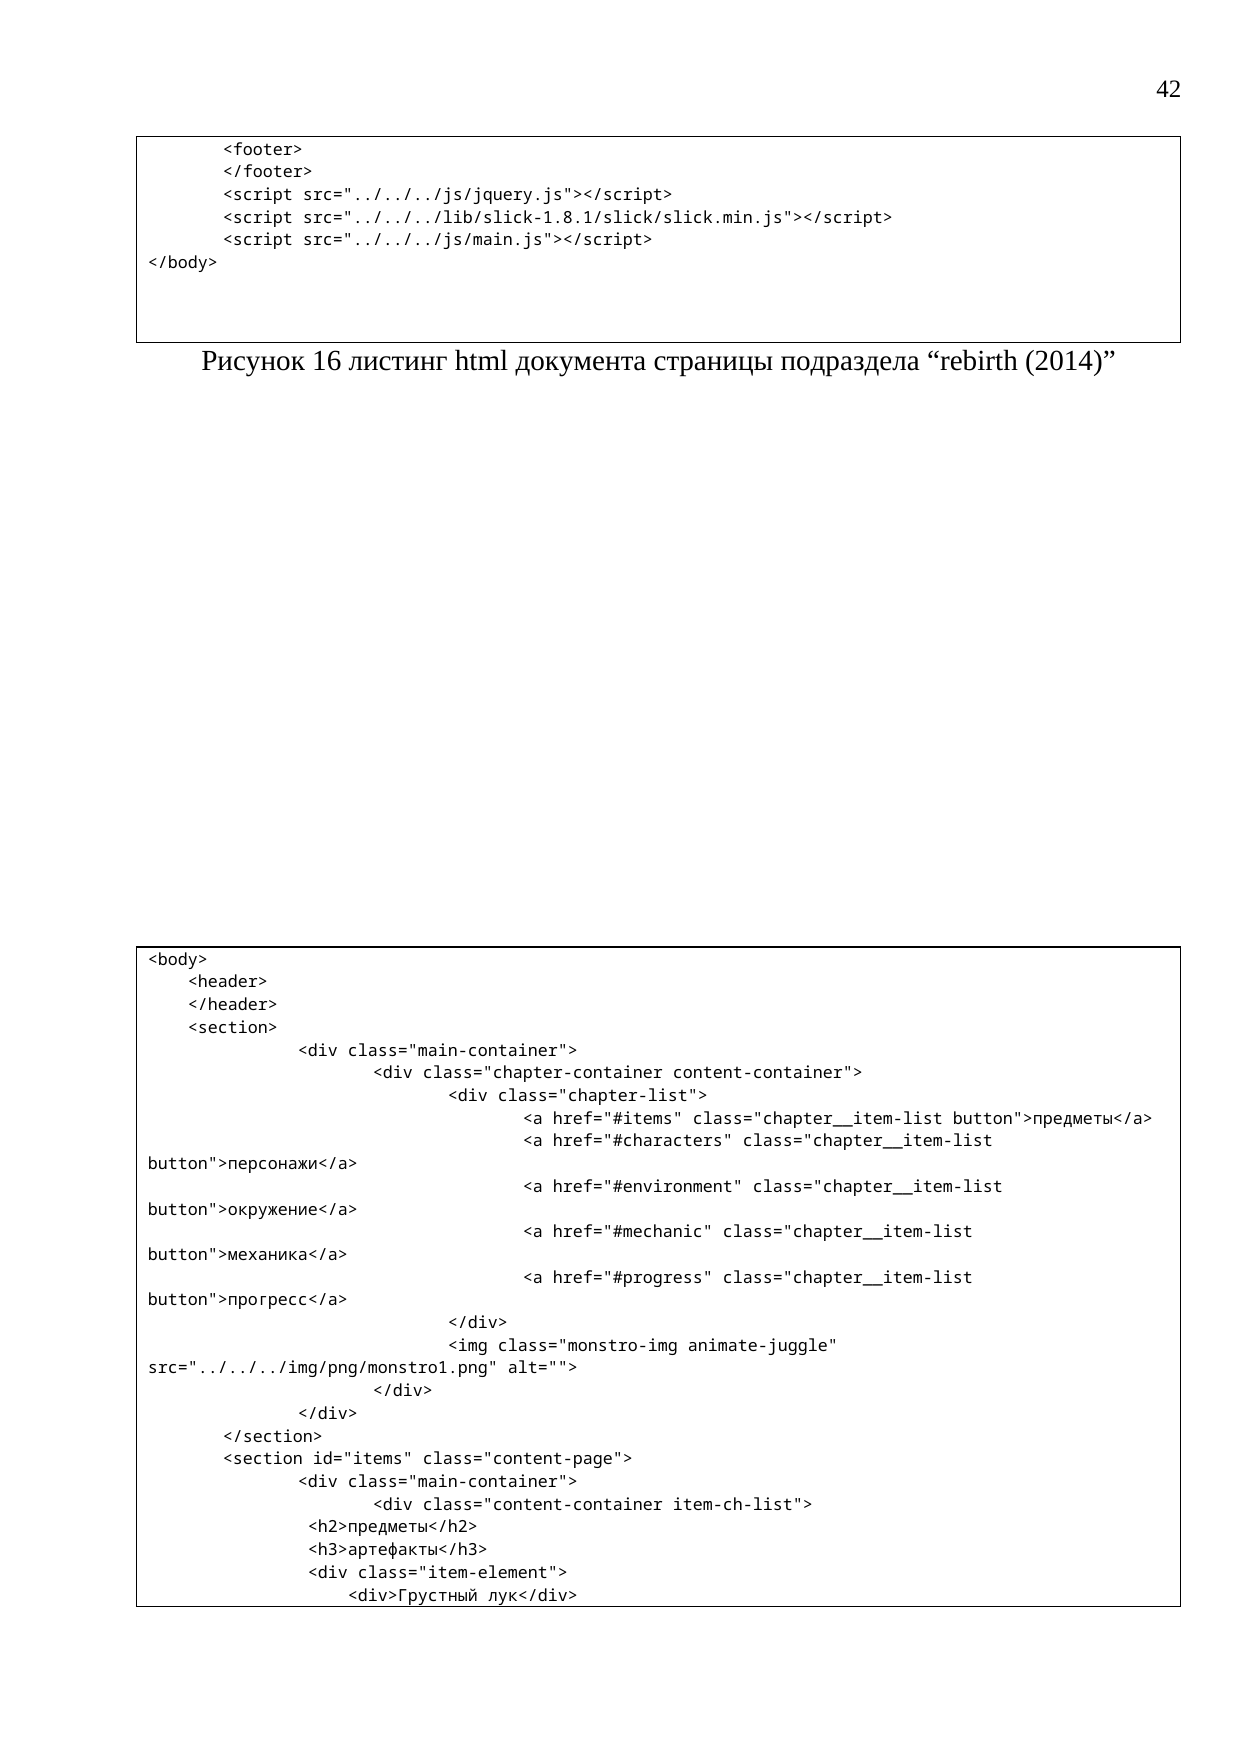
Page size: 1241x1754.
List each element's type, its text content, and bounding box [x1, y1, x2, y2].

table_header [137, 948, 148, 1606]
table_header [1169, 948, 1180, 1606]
text Рисунок 16 листинг html документа страницы подраздела “rebirth (2014)” [136, 343, 1181, 376]
